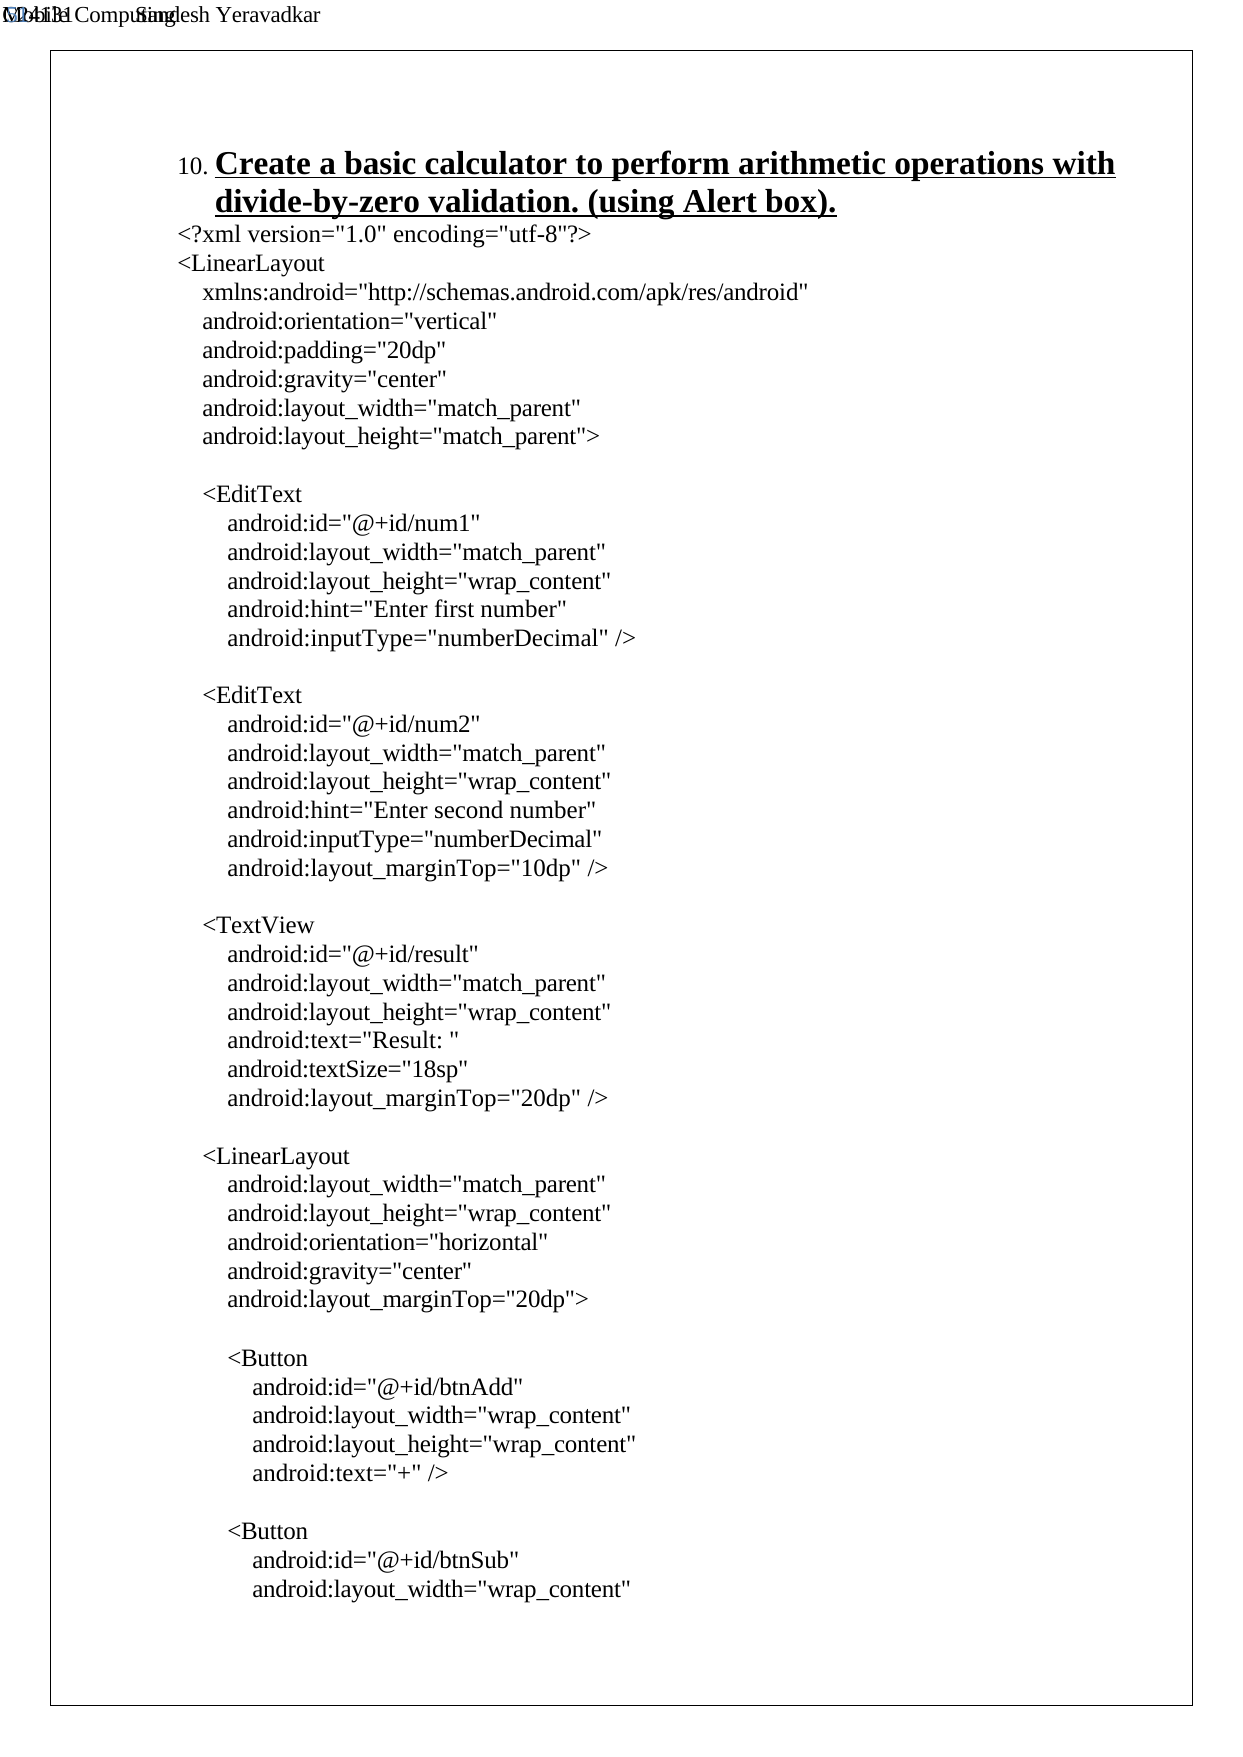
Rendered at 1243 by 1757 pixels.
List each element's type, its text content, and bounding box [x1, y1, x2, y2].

text <Button [227, 1516, 1184, 1545]
list Create a basic calculator to perform arithmetic operations with divide-by-zero validation. (using Alert box). [177, 143, 1151, 220]
text android:layout_width="match_parent" android:layout_height="wrap_content" android:hint="Enter second number" android:inputType="numberDecimal" android:layout_marginTop="10dp" /> [227, 738, 613, 881]
text <?xml version="1.0" encoding="utf-8"?> [177, 220, 1184, 248]
text android:id="@+id/btnAdd" android:layout_width="wrap_content" android:layout_height="wrap_content" android:text="+" /> [252, 1372, 638, 1487]
text android:layout_width="match_parent" android:layout_height="wrap_content" android:hint="Enter first number" android:inputType="numberDecimal" /> [227, 537, 637, 652]
text <TextView android:id="@+id/result" [202, 910, 481, 968]
text <EditText android:id="@+id/num2" [202, 680, 482, 738]
text <LinearLayout android:layout_width="match_parent" android:layout_height="wrap_content" android:orientation="horizontal" android:gravity="center" android:layout_marginTop="20dp"> [202, 1141, 613, 1313]
text android:padding="20dp" android:gravity="center" android:layout_width="match_parent" android:layout_height="match_parent"> [202, 335, 602, 450]
text android:layout_width="match_parent" android:layout_height="wrap_content" android:text="Result: " android:textSize="18sp" android:layout_marginTop="20dp" /> [227, 968, 613, 1112]
text <LinearLayout xmlns:android="http://schemas.android.com/apk/res/android" android:orientation="vertical" [177, 248, 810, 335]
text <EditText android:id="@+id/num1" [202, 479, 482, 537]
text <Button [227, 1343, 1184, 1372]
text android:id="@+id/btnSub" android:layout_width="wrap_content" [252, 1545, 633, 1602]
